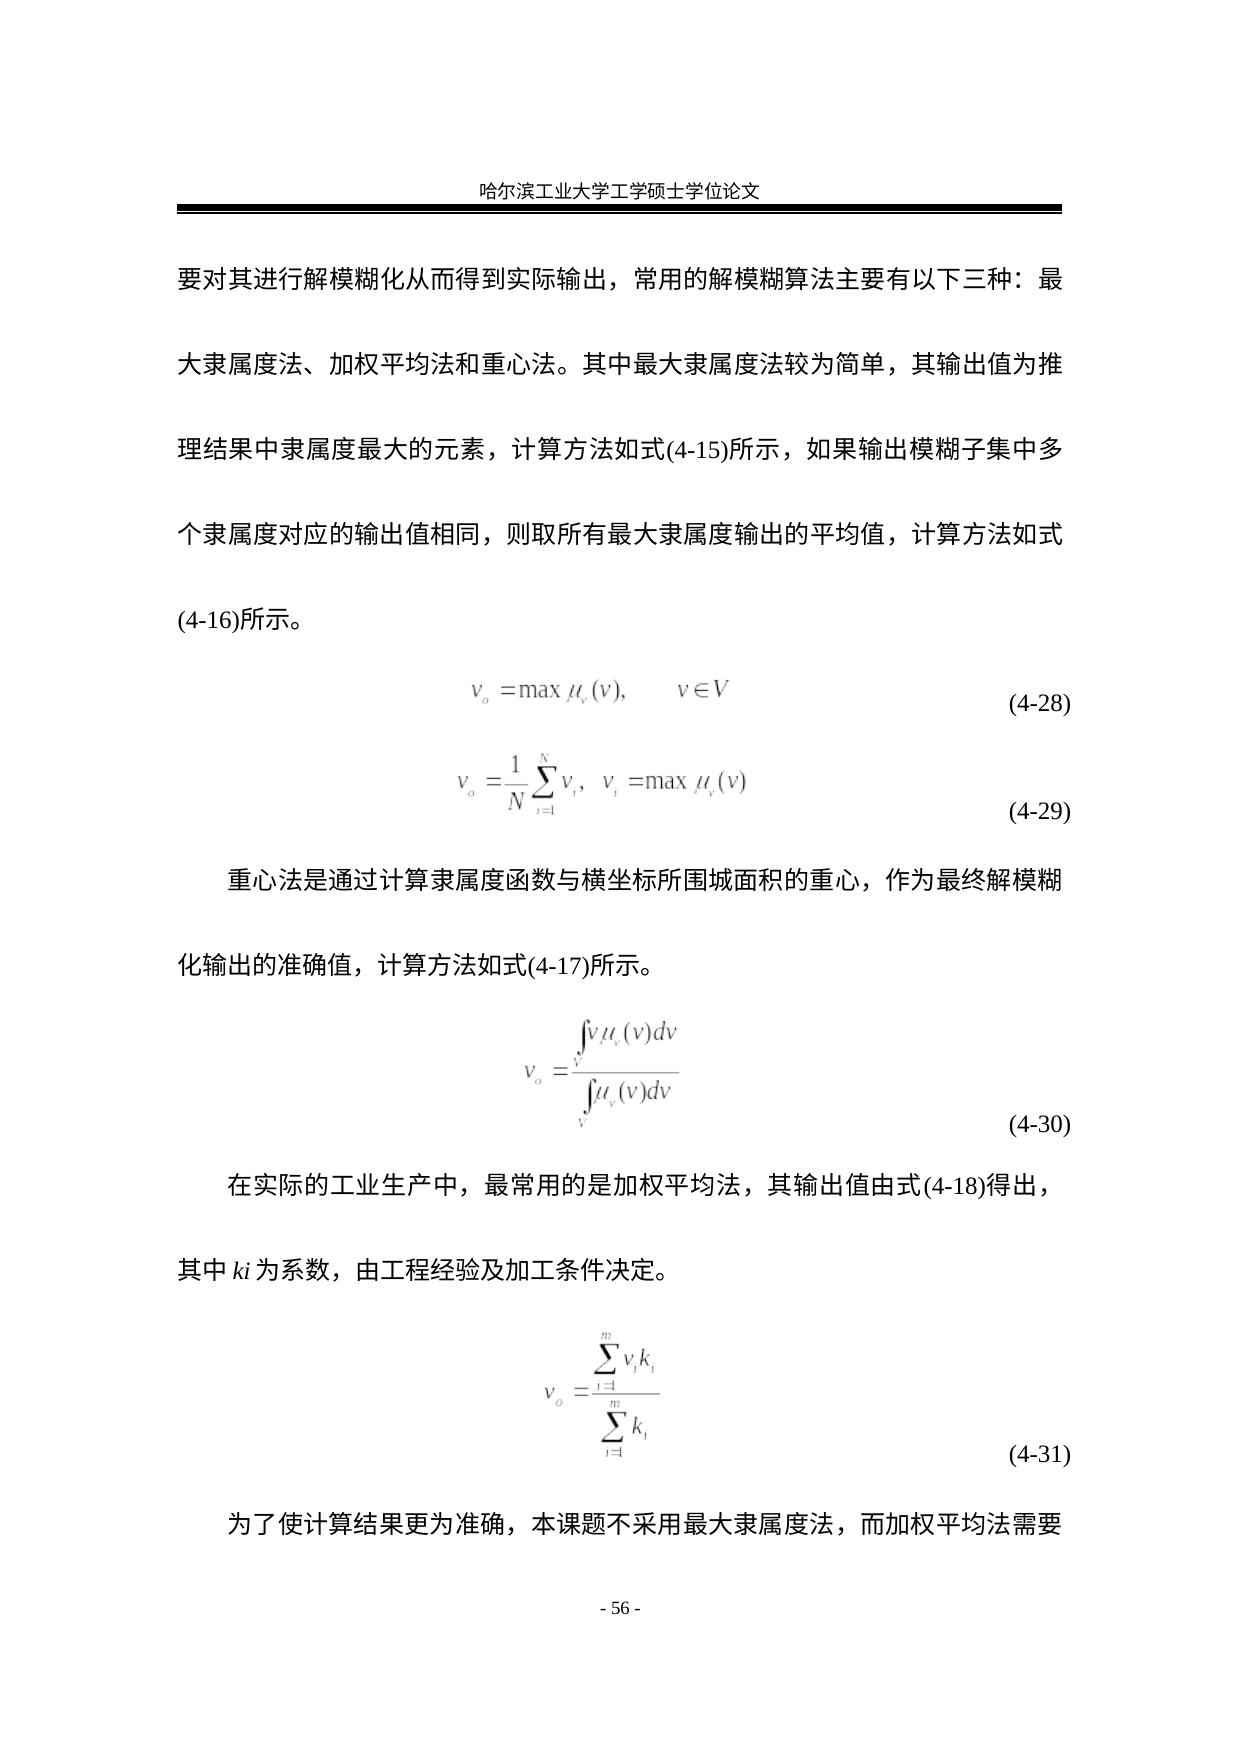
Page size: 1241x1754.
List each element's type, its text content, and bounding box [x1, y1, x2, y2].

text 在实际的工业生产中，最常用的是加权平均法，其输出值由式(4-18)得出，其中ki为系数，由工程经验及加工条件决定。 [177, 1149, 1063, 1302]
text 重心法是通过计算隶属度函数与横坐标所围城面积的重心，作为最终解模糊化输出的准确值，计算方法如式(4-17)所示。 [177, 844, 1063, 997]
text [177, 244, 1063, 651]
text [177, 1488, 1063, 1556]
